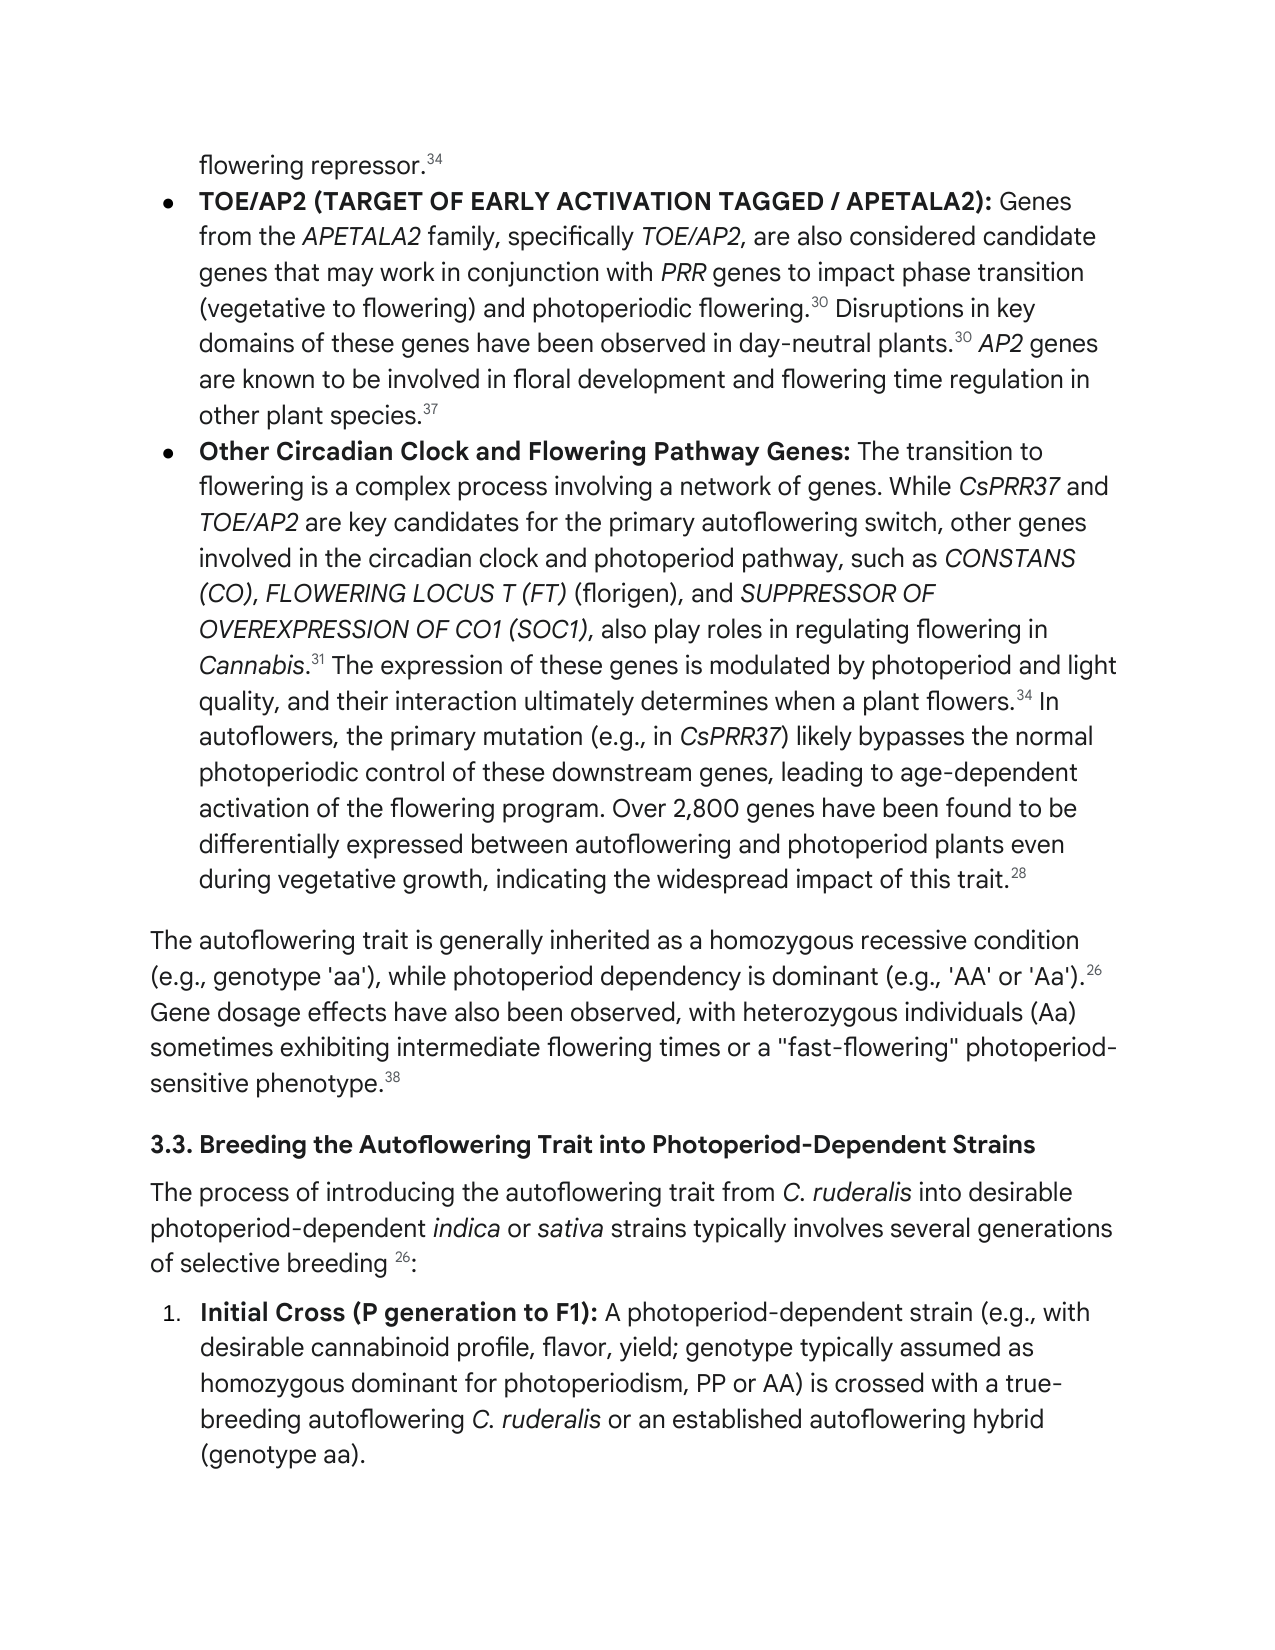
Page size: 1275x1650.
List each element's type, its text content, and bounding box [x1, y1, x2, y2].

subtitle 3.3. Breeding the Autoflowering Trait into Photoperiod-Dependent Strains [150, 1129, 1125, 1160]
list Initial Cross (P generation to F1): A photoperiod-dependent strain (e.g., with desirable cannabinoid profile, flavor, yield; genotype typically assumed as homozygous dominant for photoperiodism, PP or AA) is crossed with a true-breeding autoflowering C. ruderalis or an established autoflowering hybrid (genotype aa). [162, 1297, 1125, 1471]
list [161, 150, 1125, 181]
text The autoflowering trait is generally inherited as a homozygous recessive condition (e.g., genotype 'aa'), while photoperiod dependency is dominant (e.g., 'AA' or 'Aa').26 Gene dosage effects have also been observed, with heterozygous individuals (Aa) sometimes exhibiting intermediate flowering times or a "fast-flowering" photoperiod-sensitive phenotype.38 [150, 925, 1125, 1099]
list Other Circadian Clock and Flowering Pathway Genes: The transition to flowering is a complex process involving a network of genes. While CsPRR37 and TOE/AP2 are key candidates for the primary autoflowering switch, other genes involved in the circadian clock and photoperiod pathway, such as CONSTANS (CO), FLOWERING LOCUS T (FT) (florigen), and SUPPRESSOR OF OVEREXPRESSION OF CO1 (SOC1), also play roles in regulating flowering in Cannabis.31 The expression of these genes is modulated by photoperiod and light quality, and their interaction ultimately determines when a plant flowers.34 In autoflowers, the primary mutation (e.g., in CsPRR37) likely bypasses the normal photoperiodic control of these downstream genes, leading to age-dependent activation of the flowering program. Over 2,800 genes have been found to be differentially expressed between autoflowering and photoperiod plants even during vegetative growth, indicating the widespread impact of this trait.28 [161, 436, 1125, 896]
list TOE/AP2 (TARGET OF EARLY ACTIVATION TAGGED / APETALA2): Genes from the APETALA2 family, specifically TOE/AP2, are also considered candidate genes that may work in conjunction with PRR genes to impact phase transition (vegetative to flowering) and photoperiodic flowering.30 Disruptions in key domains of these genes have been observed in day-neutral plants.30 AP2 genes are known to be involved in floral development and flowering time regulation in other plant species.37 [161, 186, 1125, 431]
text The process of introducing the autoflowering trait from C. ruderalis into desirable photoperiod-dependent indica or sativa strains typically involves several generations of selective breeding 26: [150, 1177, 1125, 1280]
